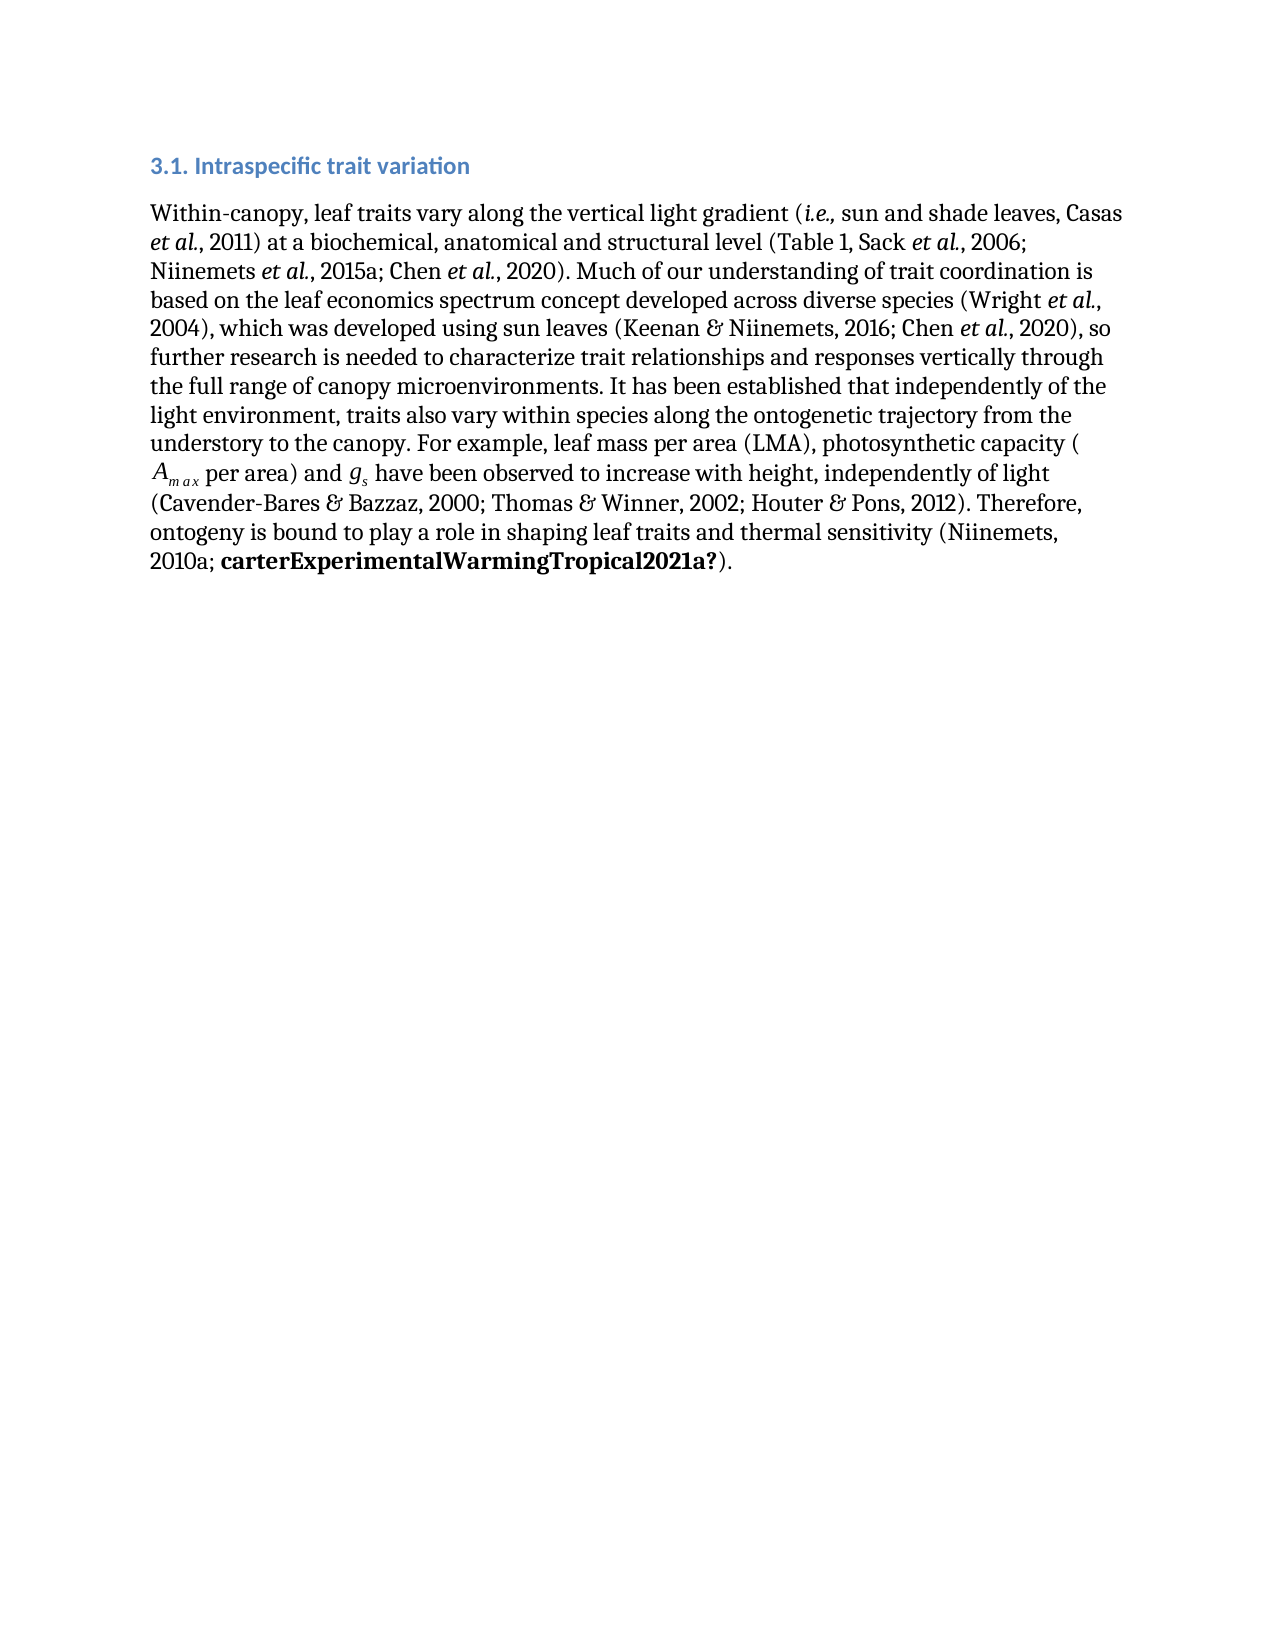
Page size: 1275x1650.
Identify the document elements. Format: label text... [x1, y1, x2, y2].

subtitle 3.1. Intraspecific trait variation [150, 150, 1125, 181]
text Within-canopy, leaf traits vary along the vertical light gradient (i.e., sun and shade leaves, Casas et al., 2011) at a biochemical, anatomical and structural level (Table 1, Sack et al., 2006; Niinemets et al., 2015a; Chen et al., 2020). Much of our understanding of trait coordination is based on the leaf economics spectrum concept developed across diverse species (Wright et al., 2004), which was developed using sun leaves (Keenan & Niinemets, 2016; Chen et al., 2020), so further research is needed to characterize trait relationships and responses vertically through the full range of canopy microenvironments. It has been established that independently of the light environment, traits also vary within species along the ontogenetic trajectory from the understory to the canopy. For example, leaf mass per area (LMA), photosynthetic capacity ( per area) and have been observed to increase with height, independently of light (Cavender-Bares & Bazzaz, 2000; Thomas & Winner, 2002; Houter & Pons, 2012). Therefore, ontogeny is bound to play a role in shaping leaf traits and thermal sensitivity (Niinemets, 2010a; carterExperimentalWarmingTropical2021a?). [150, 199, 1125, 576]
